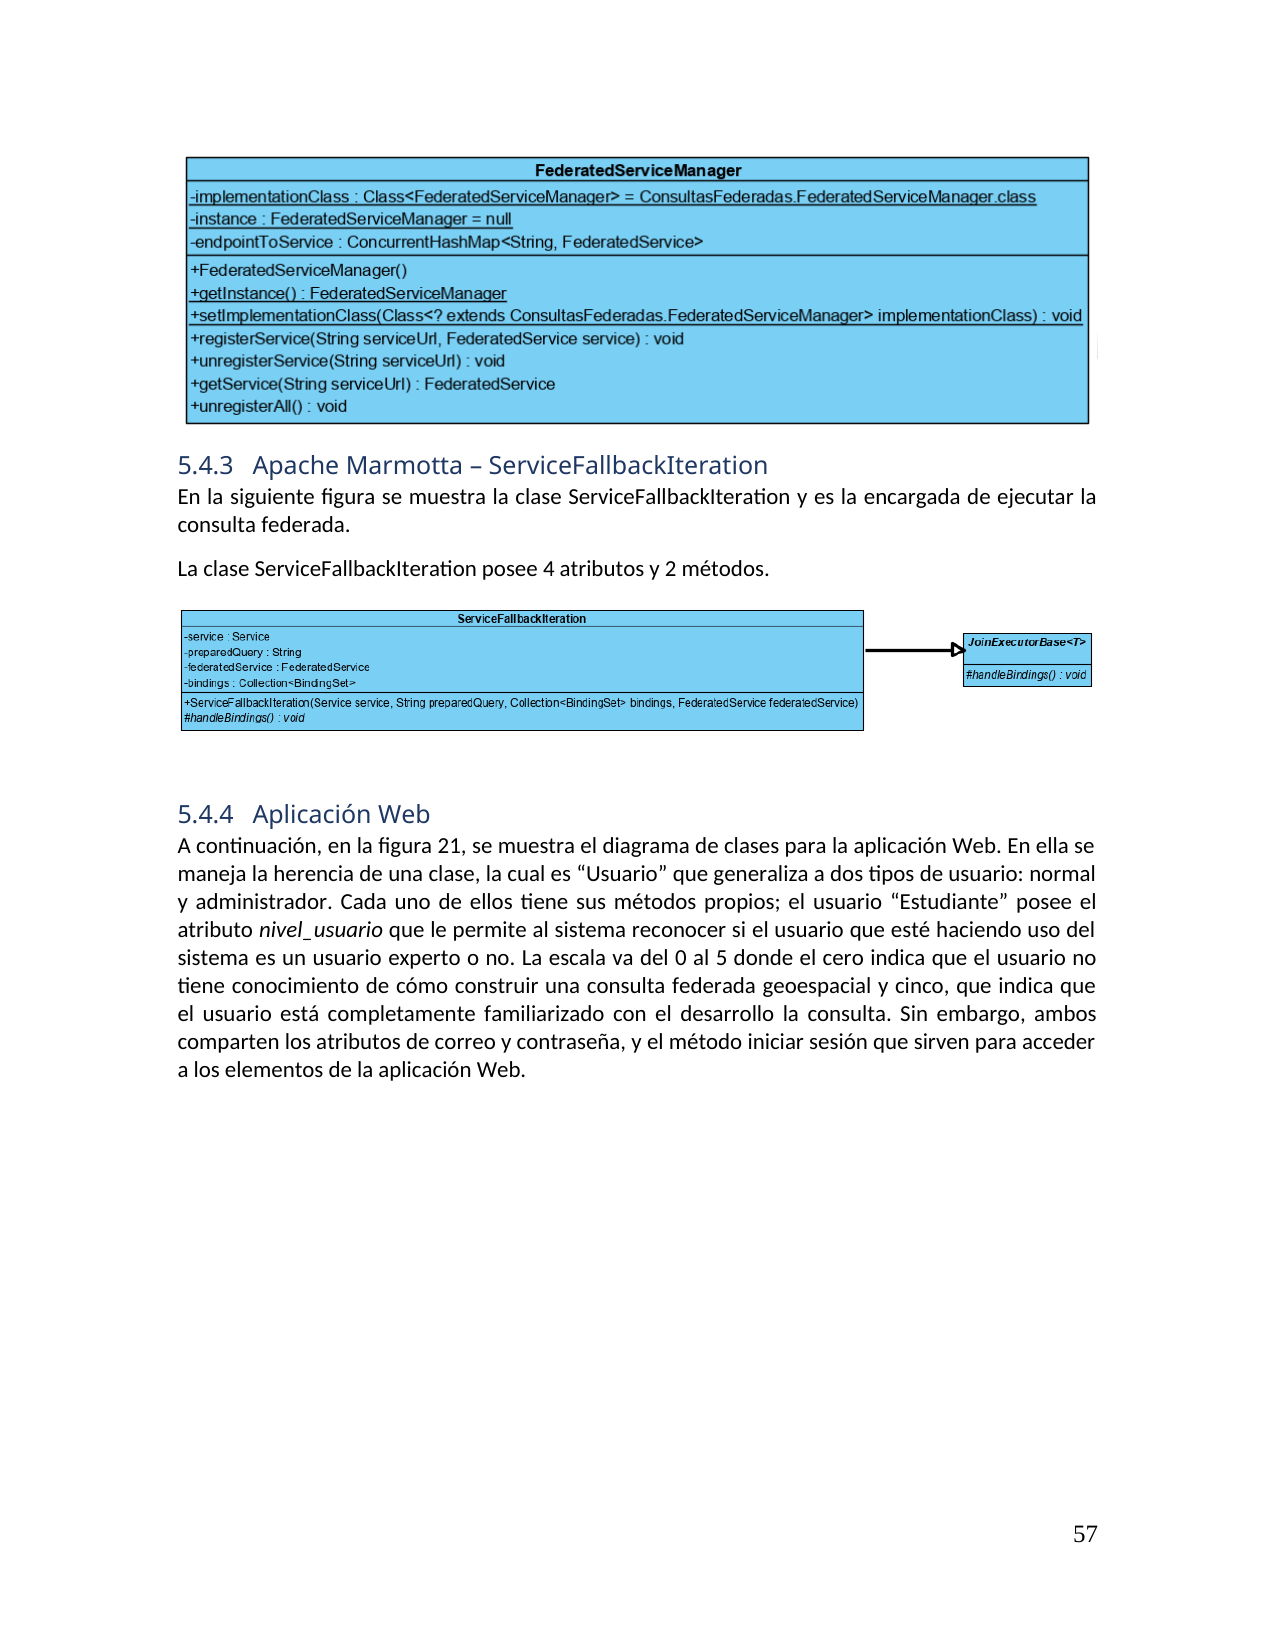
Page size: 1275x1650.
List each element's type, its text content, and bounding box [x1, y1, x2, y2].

picture [177, 147, 1098, 431]
subtitle Apache Marmotta – ServiceFallbackIteration [177, 448, 1098, 482]
picture [177, 599, 1098, 736]
subtitle Aplicación Web [177, 797, 1098, 831]
text En la siguiente figura se muestra la clase ServiceFallbackIteration y es la encargada de ejecutar la consulta federada. [177, 482, 1098, 538]
text La clase ServiceFallbackIteration posee 4 atributos y 2 métodos. [177, 554, 1098, 582]
text A continuación, en la figura 21, se muestra el diagrama de clases para la aplicación Web. En ella se maneja la herencia de una clase, la cual es “Usuario” que generaliza a dos tipos de usuario: normal y administrador. Cada uno de ellos tiene sus métodos propios; el usuario “Estudiante” posee el atributo nivel_usuario que le permite al sistema reconocer si el usuario que esté haciendo uso del sistema es un usuario experto o no. La escala va del 0 al 5 donde el cero indica que el usuario no tiene conocimiento de cómo construir una consulta federada geoespacial y cinco, que indica que el usuario está completamente familiarizado con el desarrollo la consulta. Sin embargo, ambos comparten los atributos de correo y contraseña, y el método iniciar sesión que sirven para acceder a los elementos de la aplicación Web. [177, 831, 1098, 1083]
